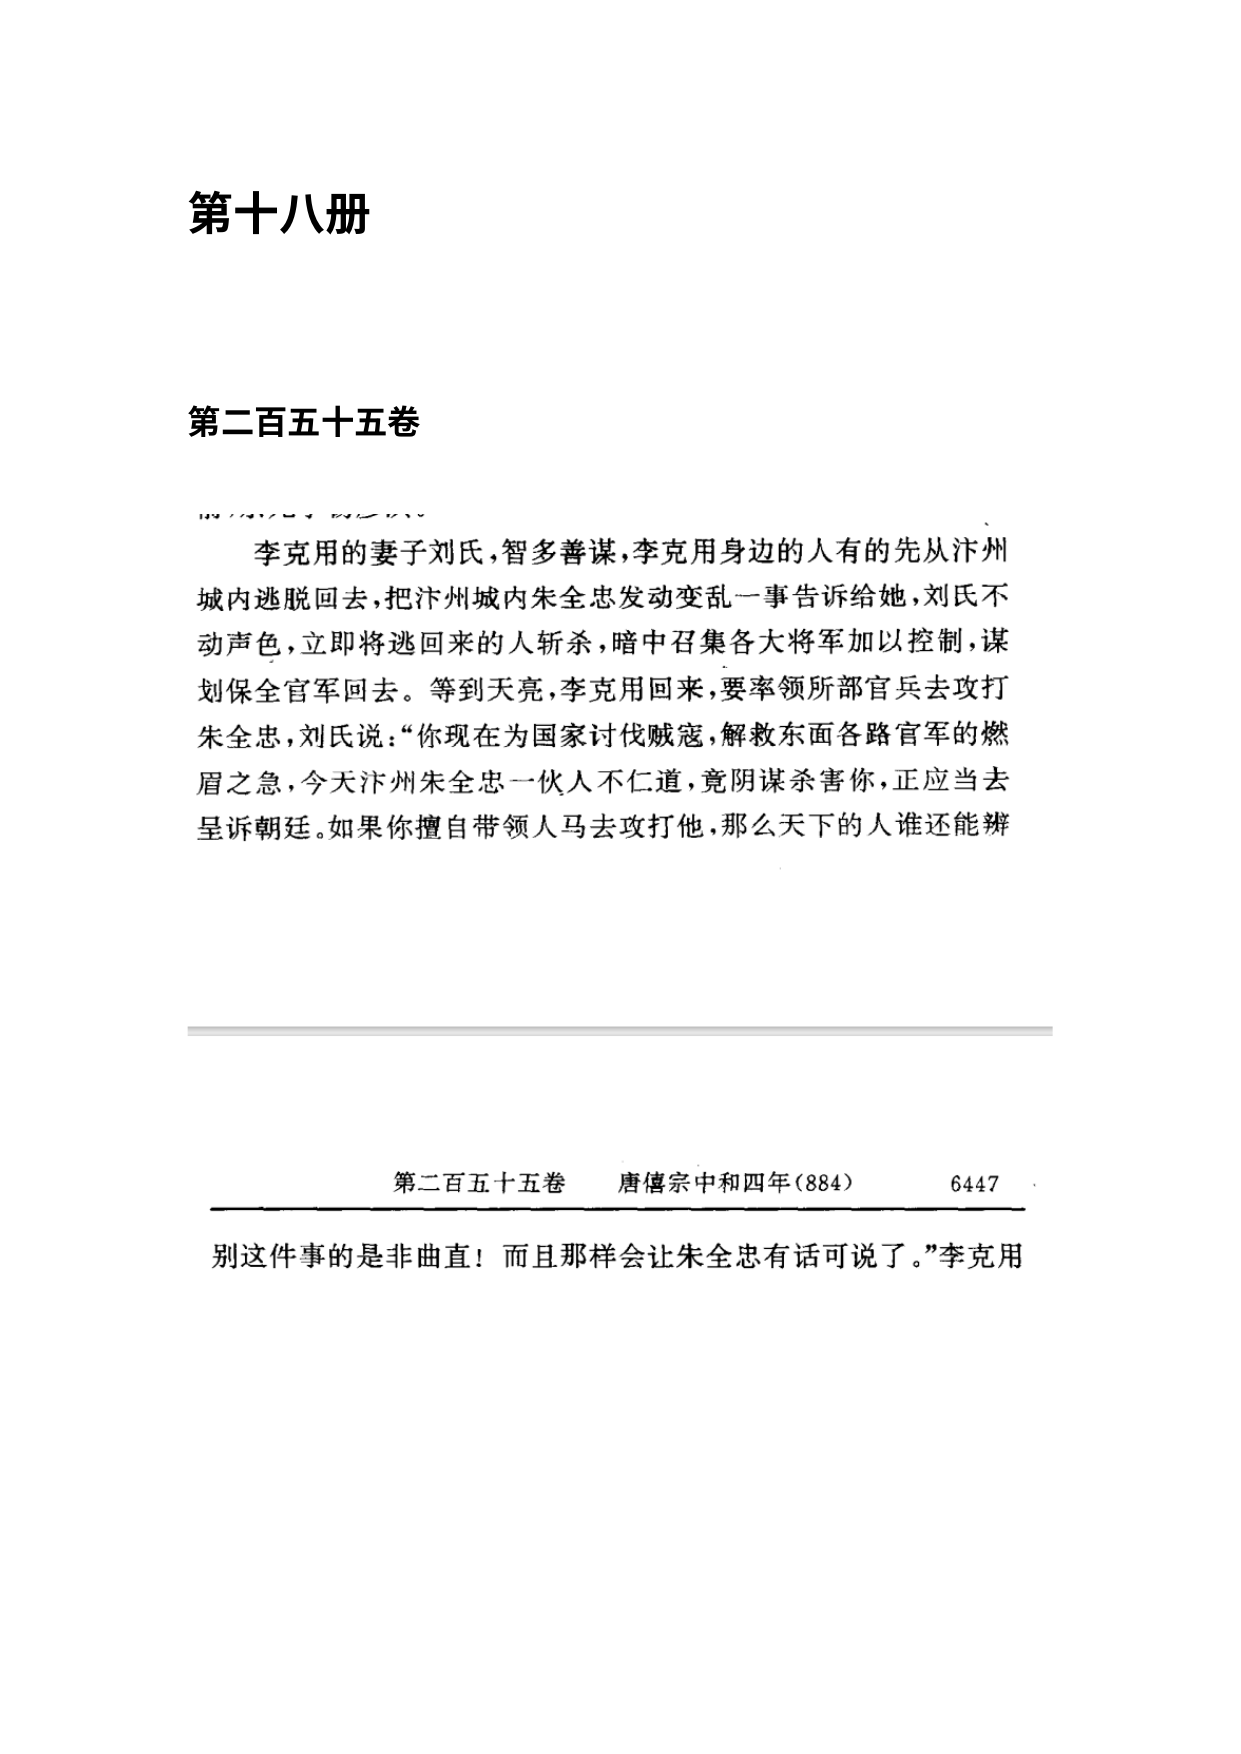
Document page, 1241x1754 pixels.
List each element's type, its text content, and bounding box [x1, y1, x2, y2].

subtitle 第二百五十五卷 [187, 387, 1053, 452]
picture [187, 514, 1053, 1286]
subtitle 第十八册 [187, 162, 1053, 259]
